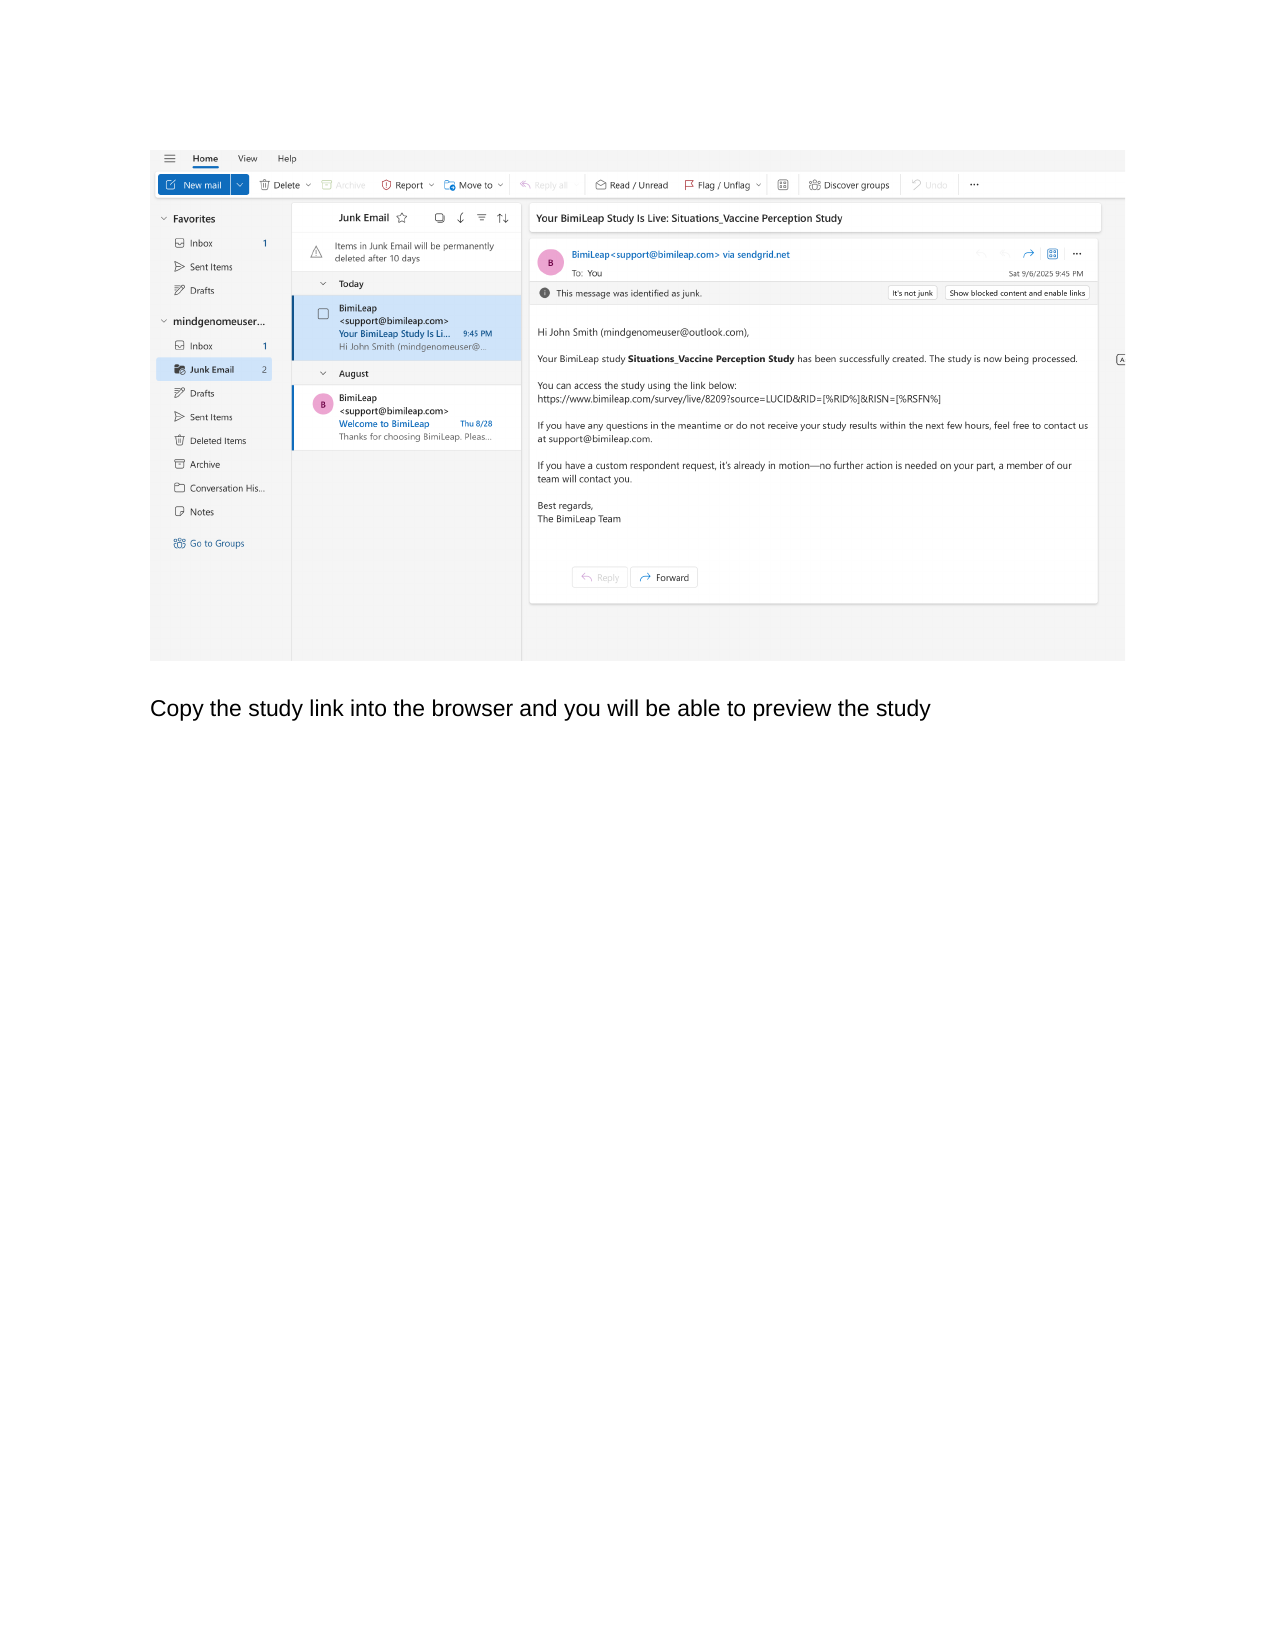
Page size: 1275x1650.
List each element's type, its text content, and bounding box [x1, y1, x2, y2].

picture [150, 150, 1125, 661]
text Copy the study link into the browser and you will be able to preview the study [150, 694, 1125, 721]
